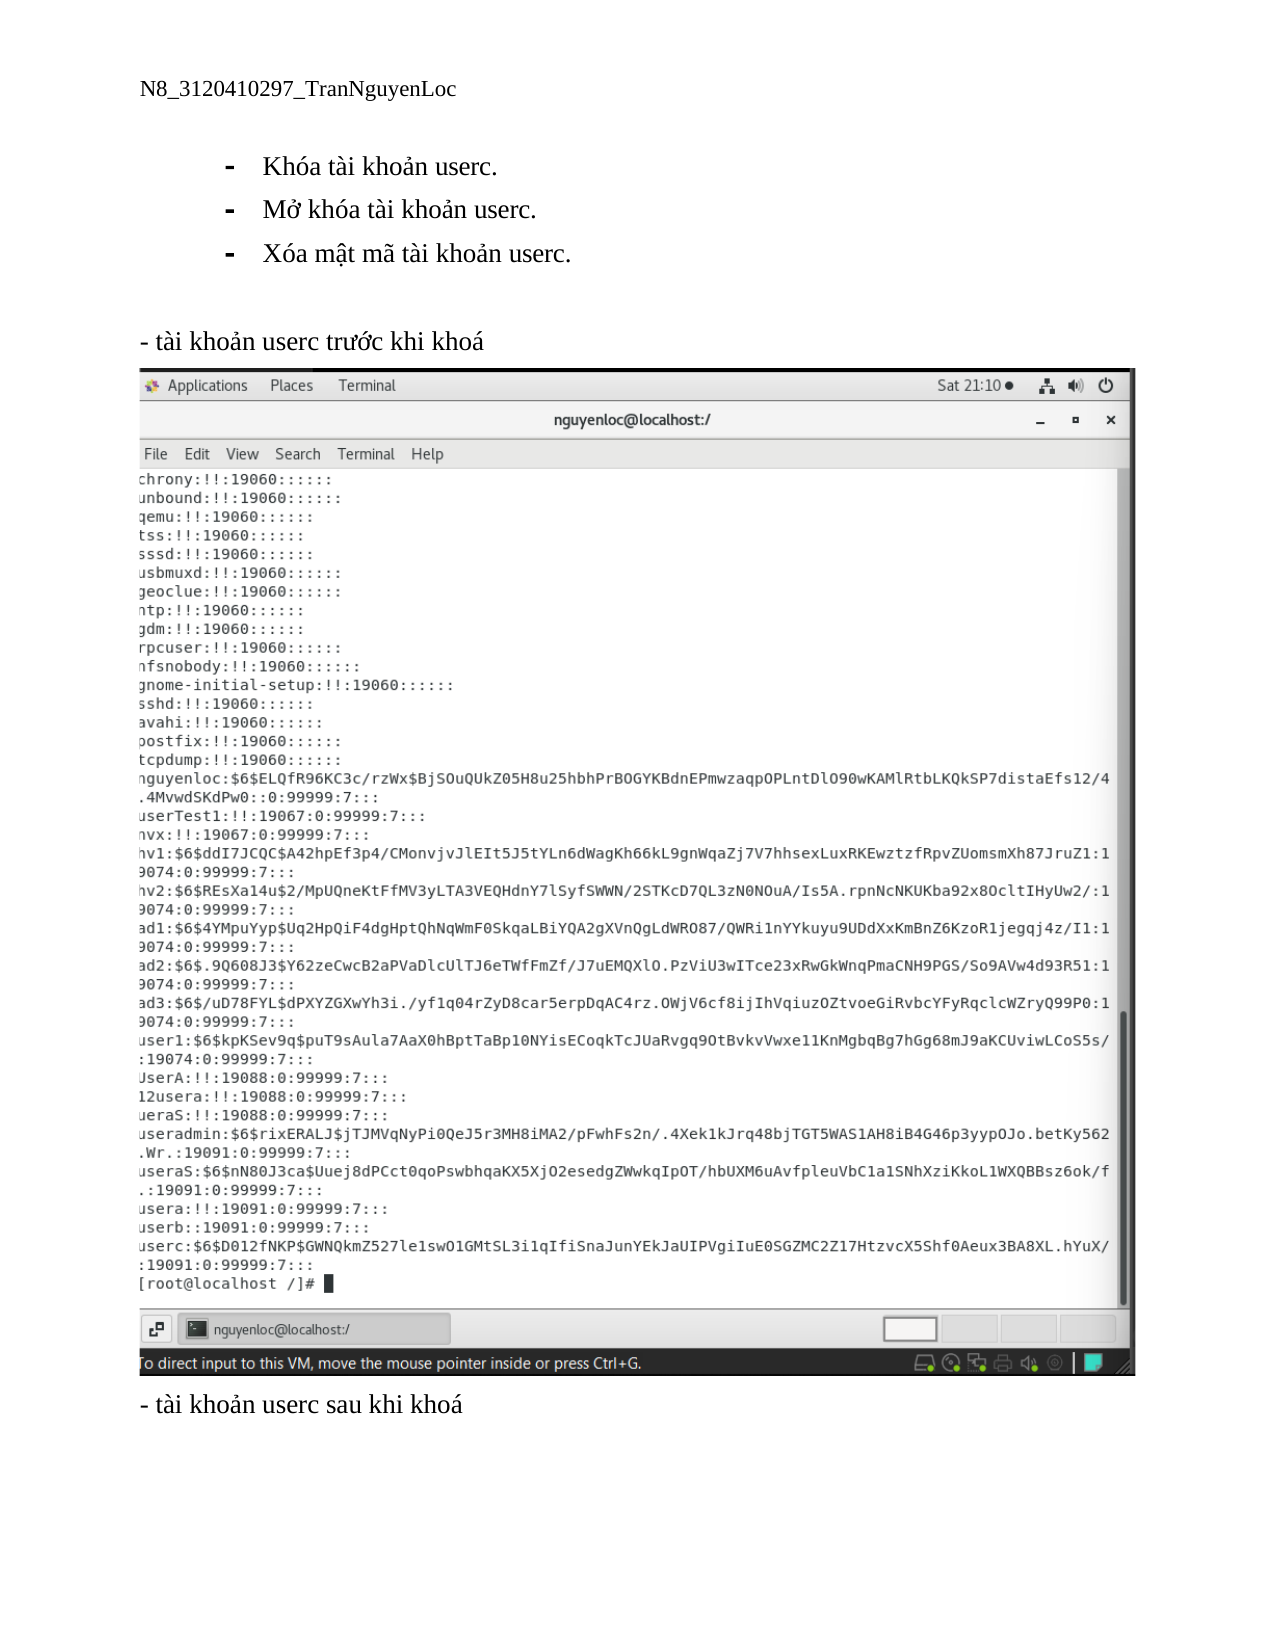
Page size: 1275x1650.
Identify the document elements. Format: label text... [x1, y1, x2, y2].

list Khóa tài khoản userc. [225, 150, 1135, 181]
picture [139, 368, 1136, 1376]
text - tài khoản userc sau khi khoá [139, 1388, 1135, 1419]
text - tài khoản userc trước khi khoá [139, 325, 1135, 356]
list Mở khóa tài khoản userc. [225, 194, 1135, 225]
list Xóa mật mã tài khoản userc. [225, 237, 1135, 269]
